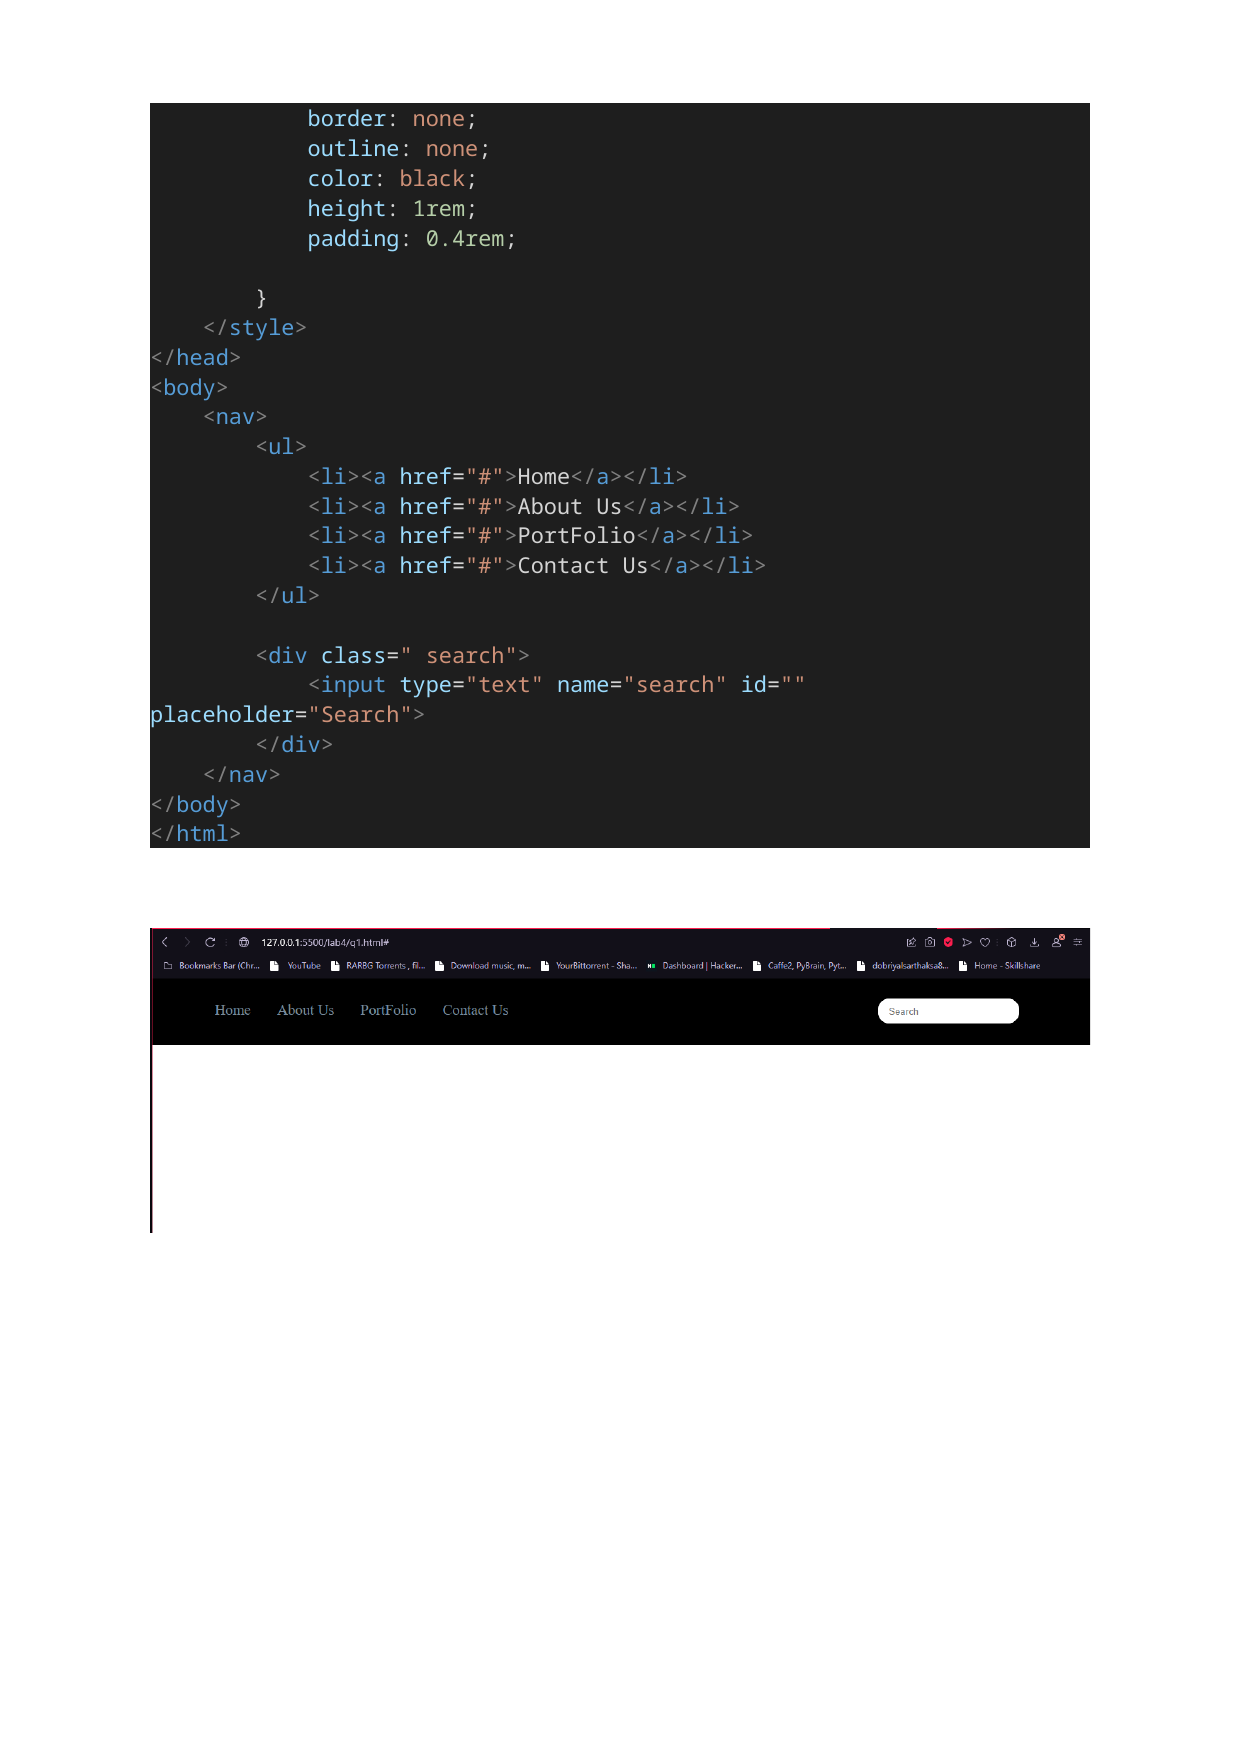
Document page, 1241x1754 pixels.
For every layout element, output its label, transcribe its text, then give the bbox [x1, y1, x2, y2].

text </body> [150, 789, 1090, 818]
text } [150, 282, 1090, 312]
text <div class=" search"> [150, 640, 1090, 669]
text </html> [150, 818, 1090, 848]
text color: black; [150, 163, 1090, 193]
text <li><a href="#">PortFolio</a></li> [150, 521, 1090, 550]
text <li><a href="#">About Us</a></li> [150, 491, 1090, 521]
text </nav> [150, 759, 1090, 789]
picture [150, 928, 1091, 1233]
text height: 1rem; [150, 193, 1090, 223]
text padding: 0.4rem; [150, 223, 1090, 252]
text <li><a href="#">Home</a></li> [150, 461, 1090, 491]
text <ul> [150, 431, 1090, 461]
text <body> [150, 372, 1090, 401]
text border: none; [150, 103, 1090, 133]
text outline: none; [150, 133, 1090, 163]
text <nav> [150, 401, 1090, 431]
text </div> [150, 729, 1090, 759]
text <input type="text" name="search" id="" placeholder="Search"> [150, 669, 1090, 729]
text </head> [150, 342, 1090, 372]
text </ul> [150, 580, 1090, 610]
text </style> [150, 312, 1090, 342]
text <li><a href="#">Contact Us</a></li> [150, 550, 1090, 580]
